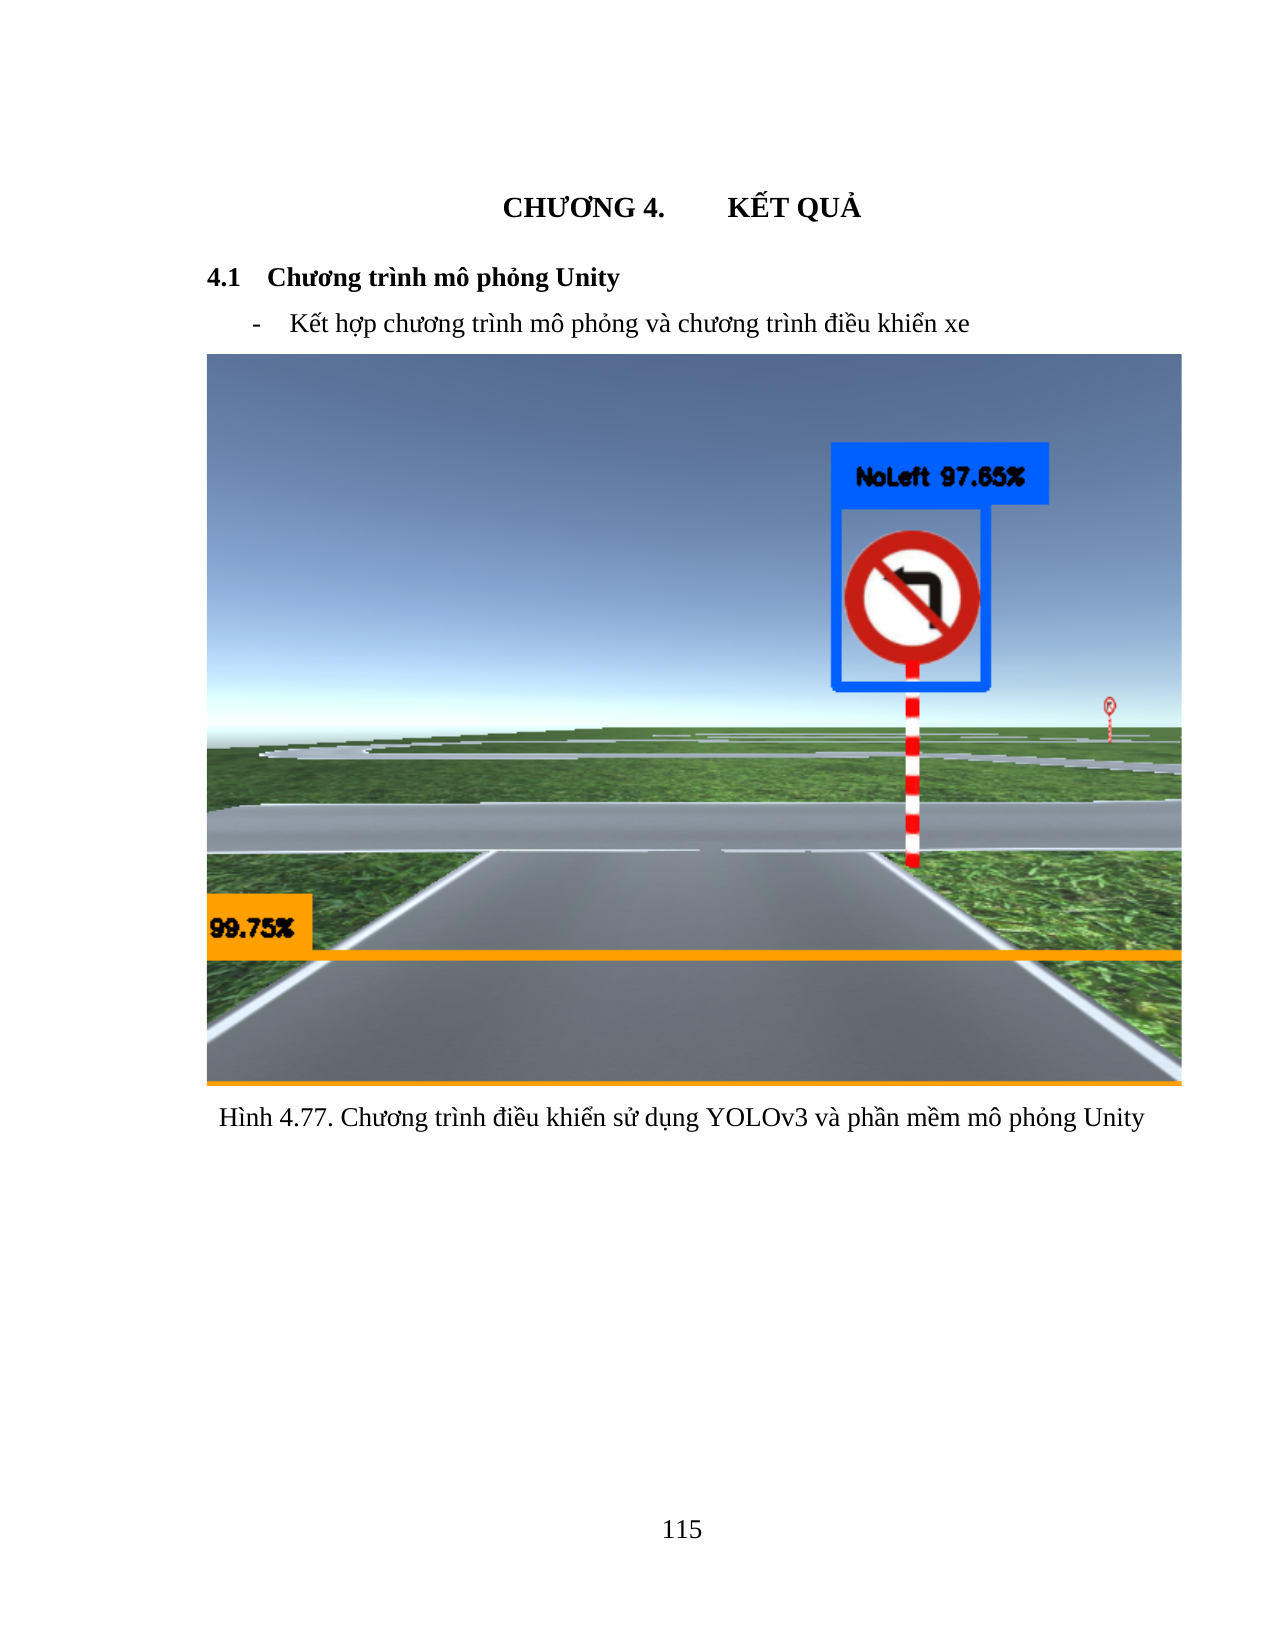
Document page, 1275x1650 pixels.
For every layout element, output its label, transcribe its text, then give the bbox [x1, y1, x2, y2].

list Kết hợp chương trình mô phỏng và chương trình điều khiển xe [252, 307, 1157, 339]
subtitle KẾT QUẢ [207, 190, 1157, 223]
subtitle Chương trình mô phỏng Unity [207, 261, 1157, 292]
picture [206, 354, 1182, 1086]
